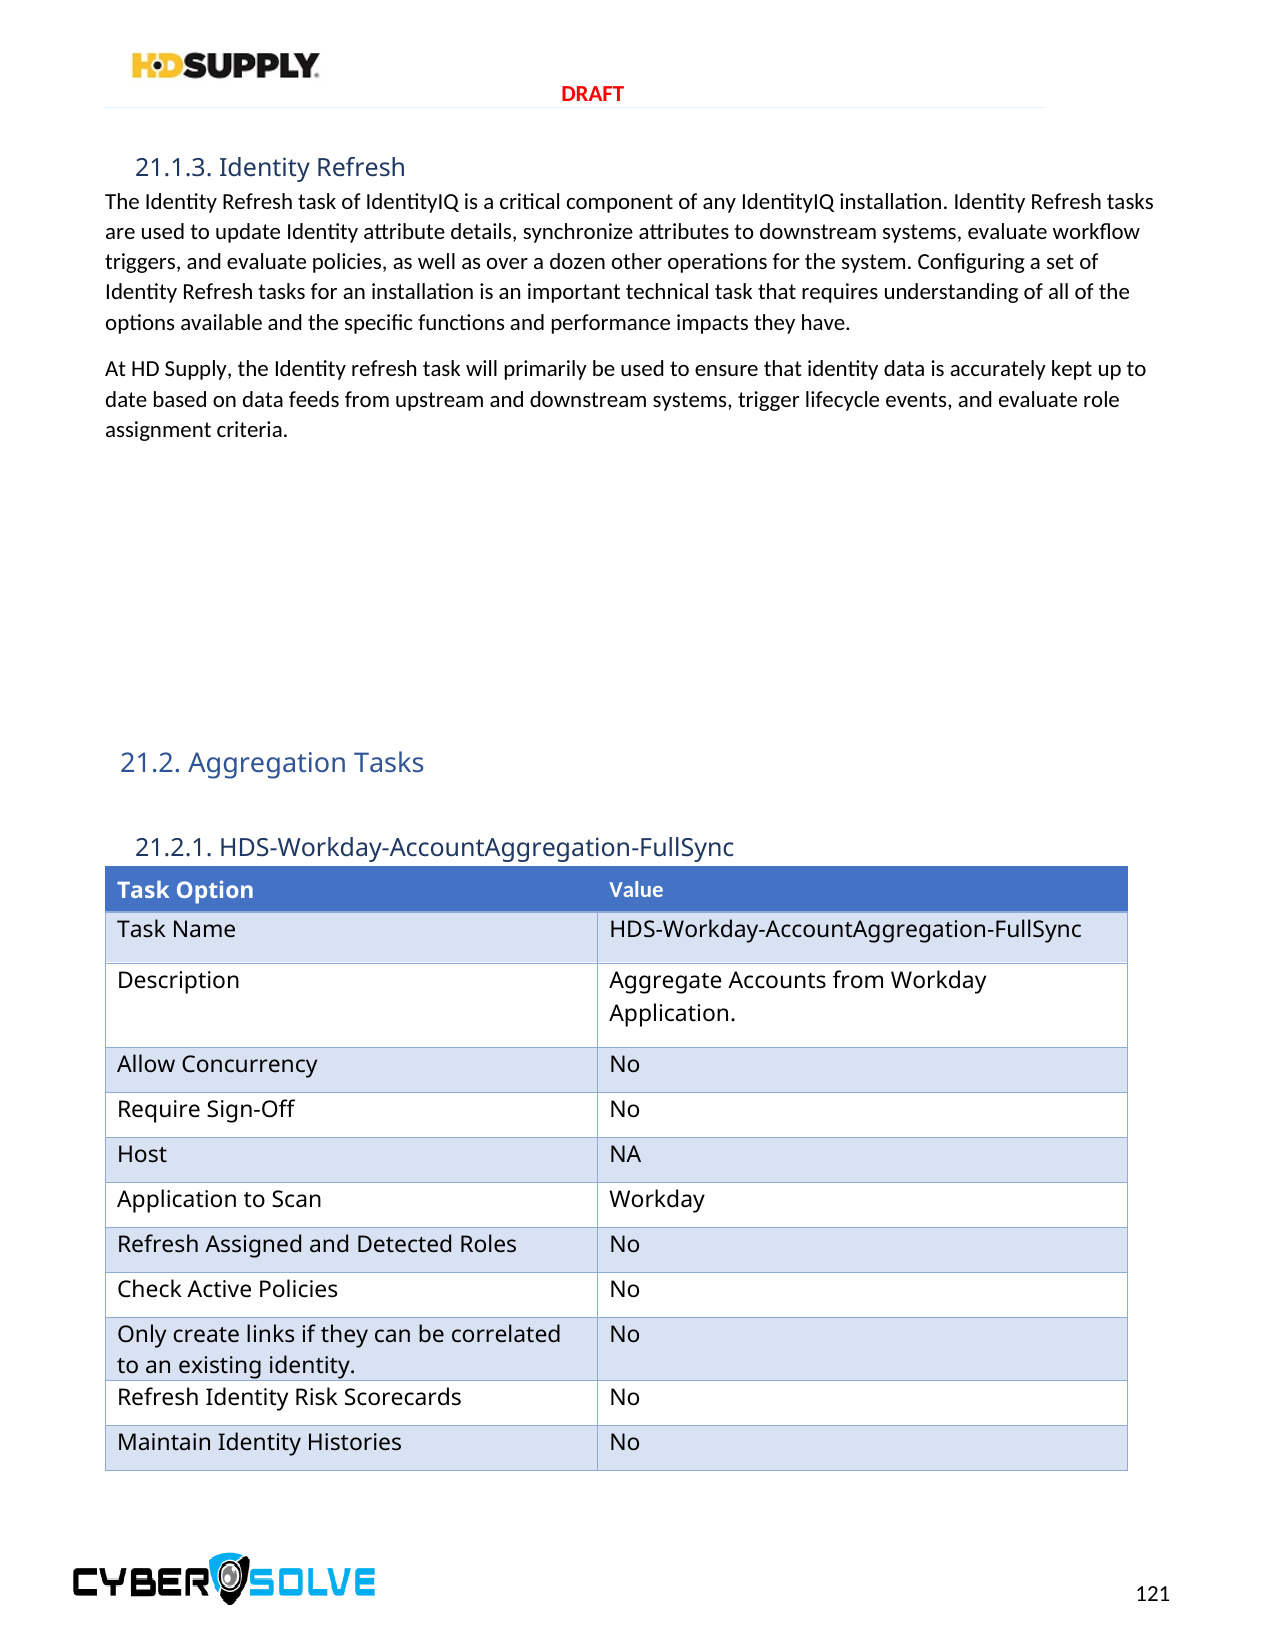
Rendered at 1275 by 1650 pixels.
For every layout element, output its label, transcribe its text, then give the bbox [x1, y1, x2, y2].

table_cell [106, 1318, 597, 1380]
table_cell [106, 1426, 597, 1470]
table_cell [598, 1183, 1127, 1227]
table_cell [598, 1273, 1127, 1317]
text The Identity Refresh task of IdentityIQ is a critical component of any IdentityIQ installation. Identity Refresh tasks are used to update Identity attribute details, synchronize attributes to downstream systems, evaluate workflow triggers, and evaluate policies, as well as over a dozen other operations for the system. Configuring a set of Identity Refresh tasks for an installation is an important technical task that requires understanding of all of the options available and the specific functions and performance impacts they have. [105, 187, 1170, 336]
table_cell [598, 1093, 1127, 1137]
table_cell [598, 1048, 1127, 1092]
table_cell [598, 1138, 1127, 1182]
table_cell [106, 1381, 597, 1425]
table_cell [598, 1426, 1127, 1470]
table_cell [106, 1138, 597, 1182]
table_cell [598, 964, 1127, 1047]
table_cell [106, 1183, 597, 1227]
subtitle Aggregation Tasks [120, 743, 1170, 780]
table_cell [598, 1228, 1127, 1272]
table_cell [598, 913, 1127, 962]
text At HD Supply, the Identity refresh task will primarily be used to ensure that identity data is accurately kept up to date based on data feeds from upstream and downstream systems, trigger lifecycle events, and evaluate role assignment criteria. [105, 354, 1170, 443]
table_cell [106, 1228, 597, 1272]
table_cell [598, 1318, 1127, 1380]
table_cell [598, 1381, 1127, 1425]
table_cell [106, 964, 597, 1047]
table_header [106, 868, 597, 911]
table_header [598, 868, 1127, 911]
picture [110, 30, 344, 102]
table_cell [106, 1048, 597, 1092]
subtitle HDS-Workday-AccountAggregation-FullSync [135, 830, 1170, 864]
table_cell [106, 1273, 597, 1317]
subtitle Identity Refresh [135, 150, 1170, 184]
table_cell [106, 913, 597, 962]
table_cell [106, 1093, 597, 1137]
